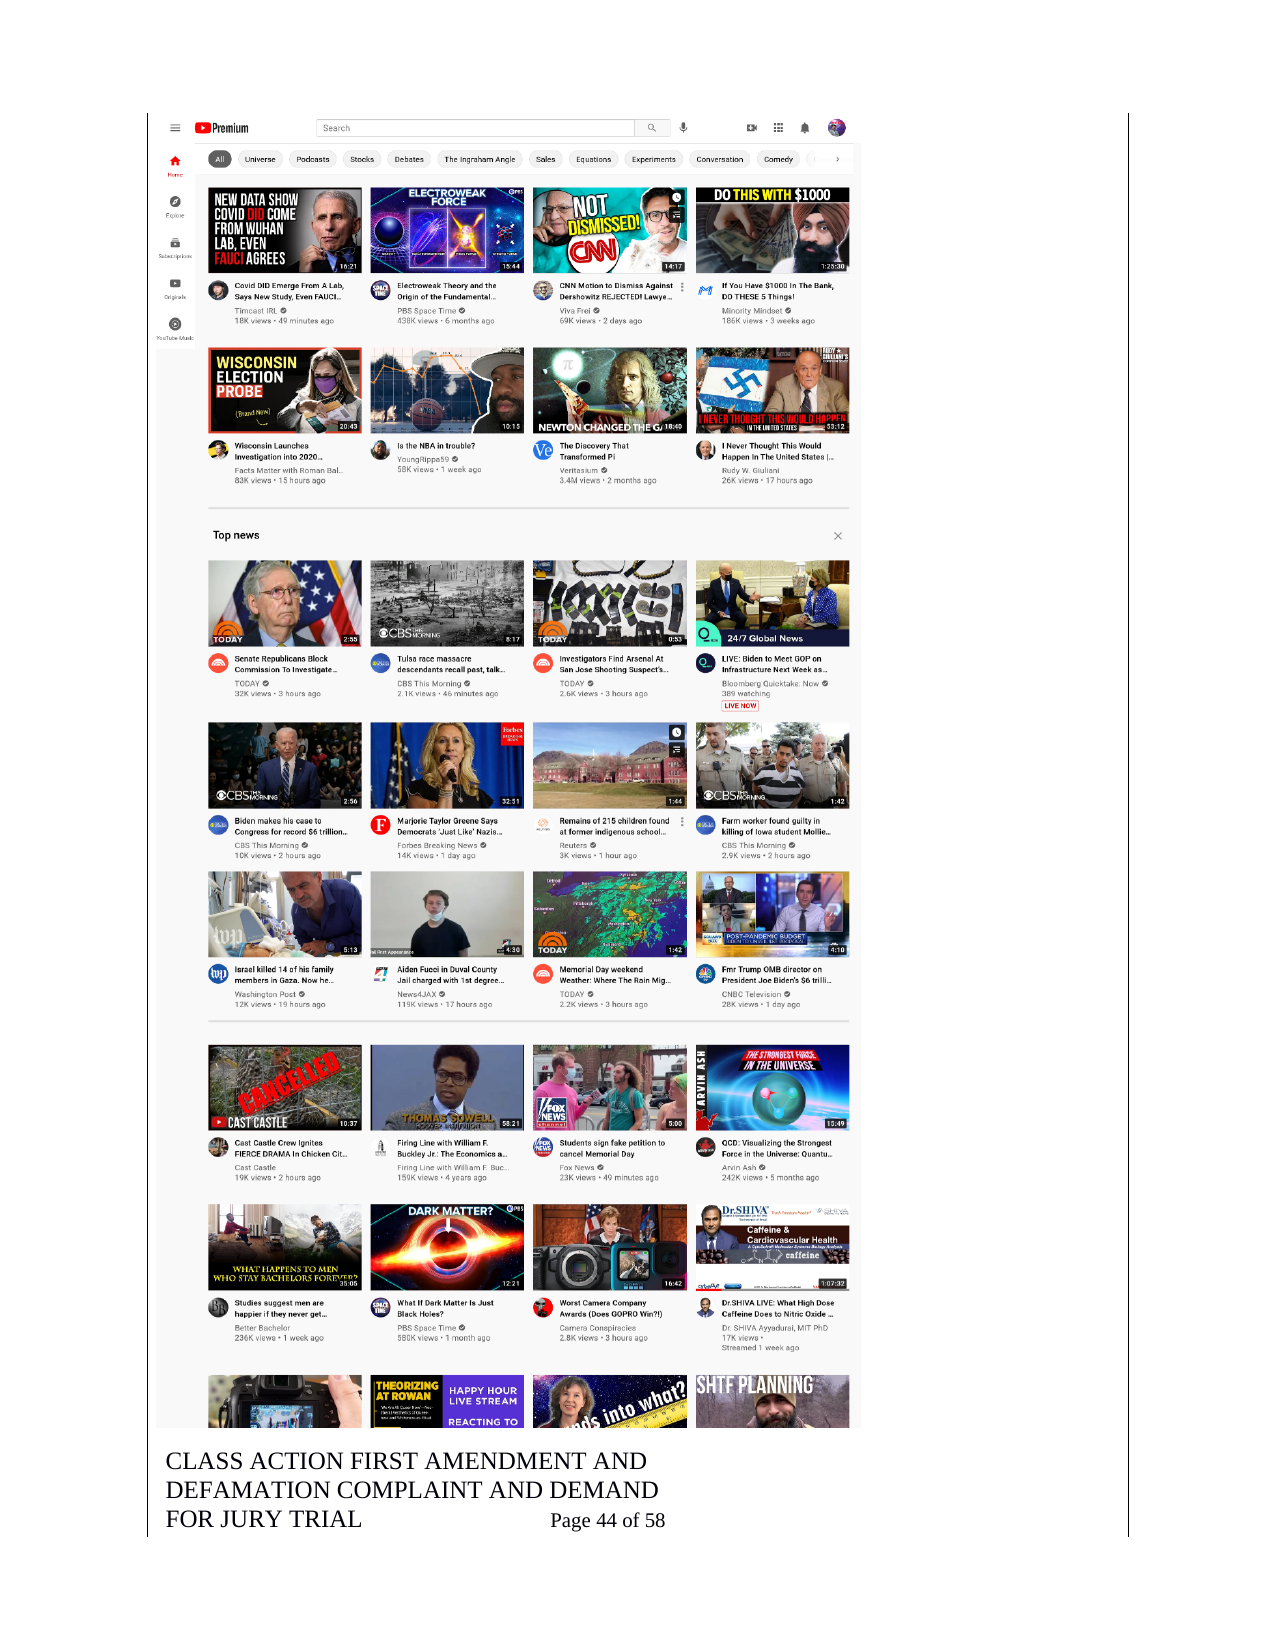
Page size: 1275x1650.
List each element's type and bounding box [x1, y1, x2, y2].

picture [155, 112, 862, 1428]
